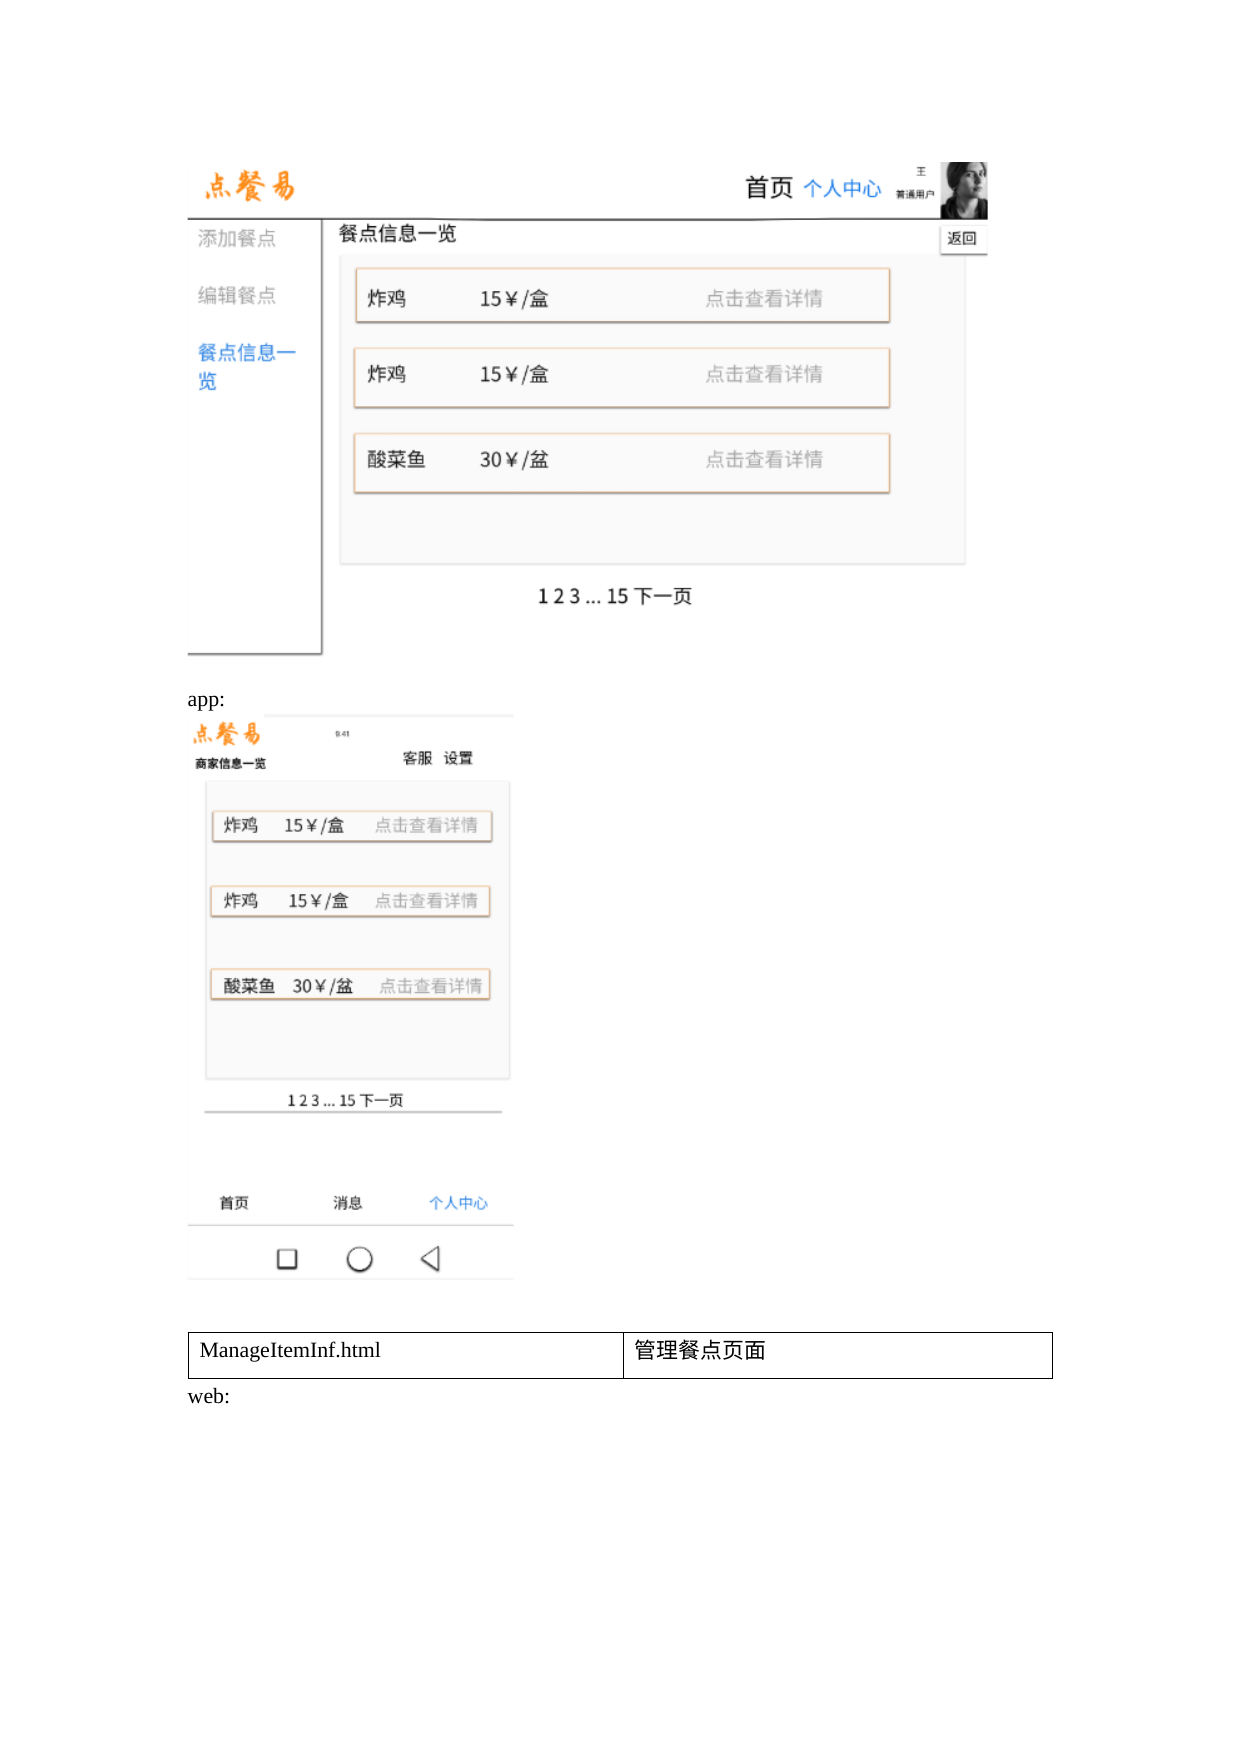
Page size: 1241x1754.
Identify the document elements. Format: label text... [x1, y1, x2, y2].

table_header ManageItemInf.html [189, 1333, 623, 1378]
text app: [187, 682, 1053, 714]
picture [187, 714, 514, 1280]
text web: [187, 1379, 1053, 1412]
picture [187, 162, 988, 657]
table_header 管理餐点页面 [624, 1333, 1052, 1378]
